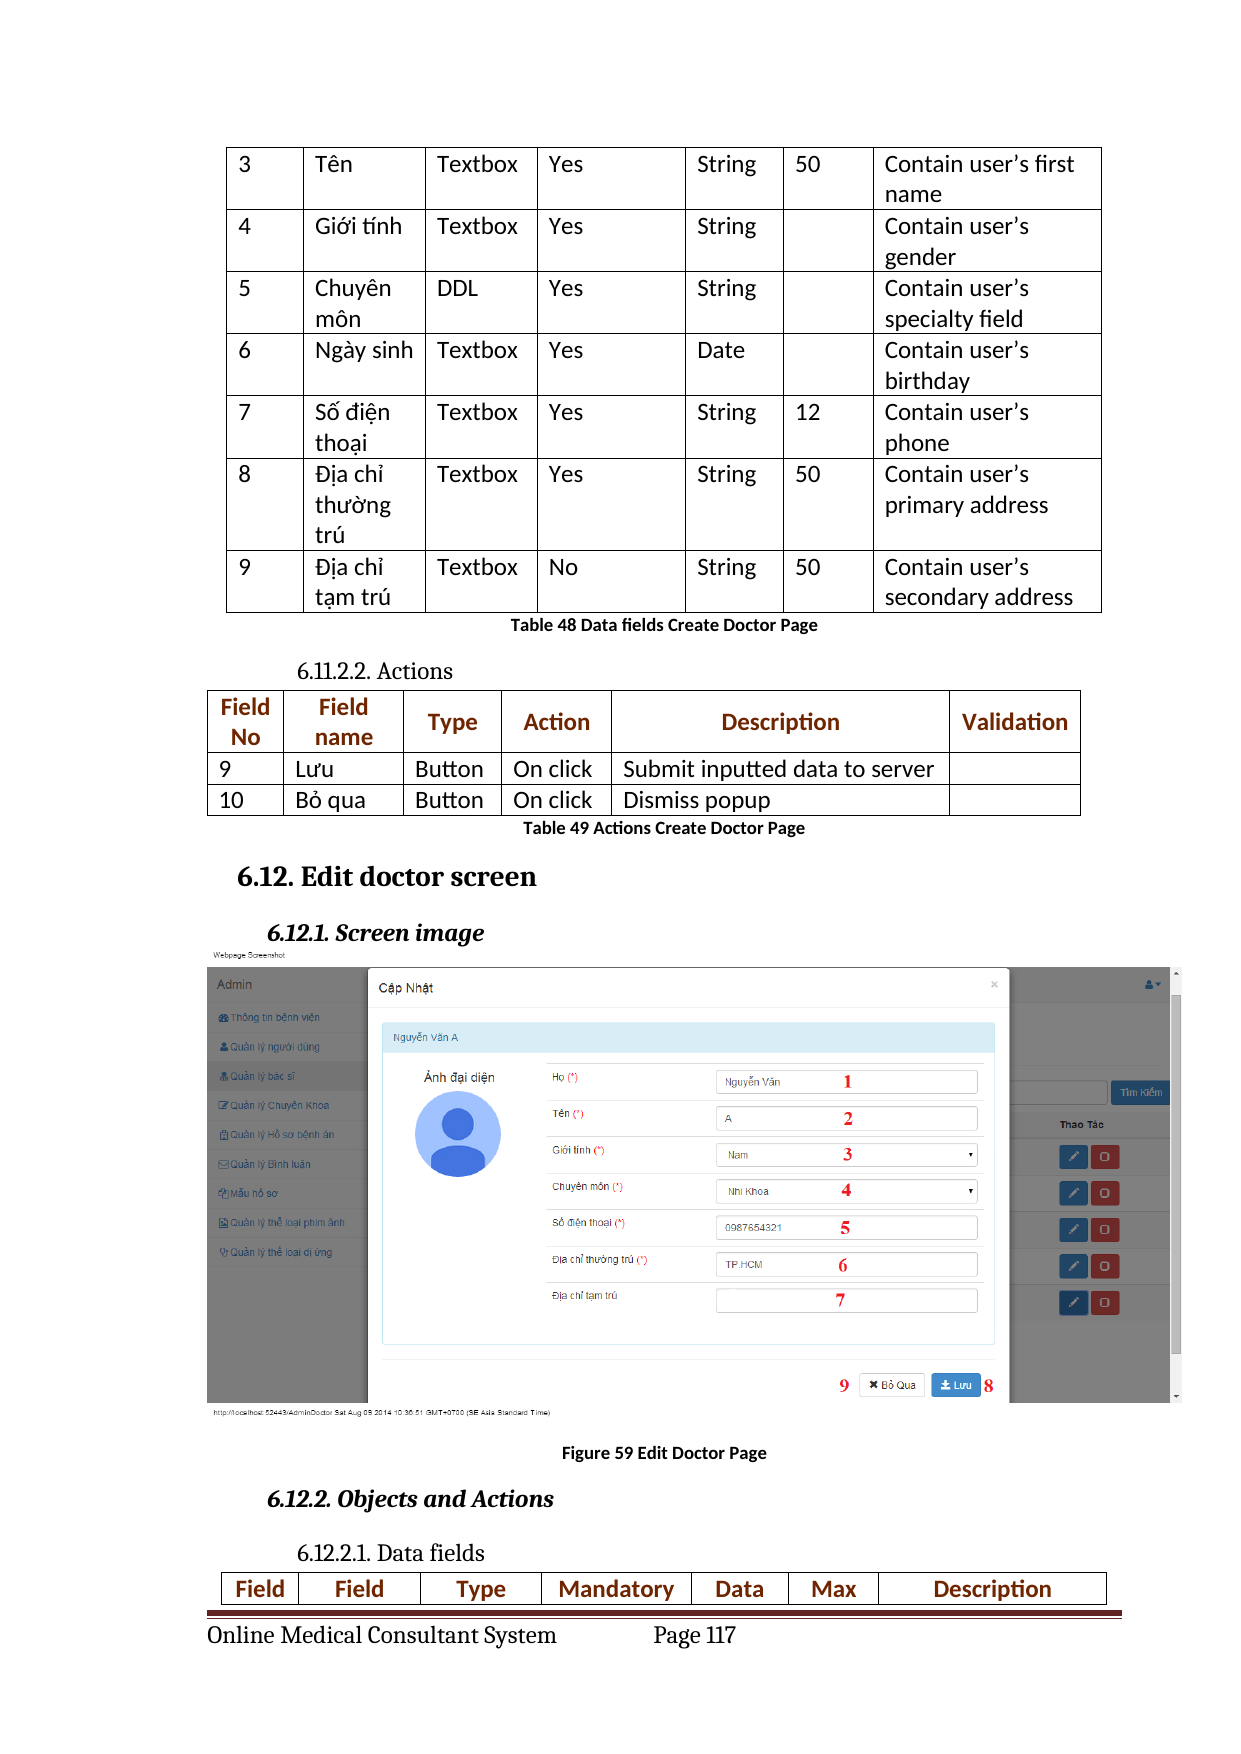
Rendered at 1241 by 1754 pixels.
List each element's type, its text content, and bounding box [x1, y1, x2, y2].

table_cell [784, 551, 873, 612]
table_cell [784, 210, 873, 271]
subtitle Actions [282, 657, 1122, 686]
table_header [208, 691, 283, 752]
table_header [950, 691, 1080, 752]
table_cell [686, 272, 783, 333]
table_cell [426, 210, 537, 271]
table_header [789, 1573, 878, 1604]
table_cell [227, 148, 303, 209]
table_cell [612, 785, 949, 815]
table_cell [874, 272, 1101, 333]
subtitle Screen image [267, 919, 1122, 948]
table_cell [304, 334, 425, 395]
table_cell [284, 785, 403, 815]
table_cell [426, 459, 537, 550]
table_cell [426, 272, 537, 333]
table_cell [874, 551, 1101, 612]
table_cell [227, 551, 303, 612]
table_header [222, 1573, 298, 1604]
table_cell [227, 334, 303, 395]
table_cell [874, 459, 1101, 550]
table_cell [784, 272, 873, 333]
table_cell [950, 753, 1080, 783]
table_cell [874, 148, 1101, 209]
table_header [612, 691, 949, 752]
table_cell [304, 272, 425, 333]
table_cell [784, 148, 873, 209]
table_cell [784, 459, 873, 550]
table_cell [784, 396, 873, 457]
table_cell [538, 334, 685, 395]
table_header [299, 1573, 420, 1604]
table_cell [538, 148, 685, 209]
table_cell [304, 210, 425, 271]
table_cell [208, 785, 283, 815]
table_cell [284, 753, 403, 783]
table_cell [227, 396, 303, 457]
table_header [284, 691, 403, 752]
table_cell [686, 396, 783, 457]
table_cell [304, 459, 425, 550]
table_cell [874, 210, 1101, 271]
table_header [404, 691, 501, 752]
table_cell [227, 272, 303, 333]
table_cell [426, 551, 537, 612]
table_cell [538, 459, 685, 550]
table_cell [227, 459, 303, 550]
subtitle Objects and Actions [267, 1485, 1122, 1514]
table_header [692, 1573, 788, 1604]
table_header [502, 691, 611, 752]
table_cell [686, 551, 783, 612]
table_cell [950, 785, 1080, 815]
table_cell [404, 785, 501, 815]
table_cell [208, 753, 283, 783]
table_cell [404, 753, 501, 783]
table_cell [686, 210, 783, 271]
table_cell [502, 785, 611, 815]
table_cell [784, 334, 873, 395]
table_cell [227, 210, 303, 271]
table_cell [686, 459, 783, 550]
picture [207, 952, 1182, 1417]
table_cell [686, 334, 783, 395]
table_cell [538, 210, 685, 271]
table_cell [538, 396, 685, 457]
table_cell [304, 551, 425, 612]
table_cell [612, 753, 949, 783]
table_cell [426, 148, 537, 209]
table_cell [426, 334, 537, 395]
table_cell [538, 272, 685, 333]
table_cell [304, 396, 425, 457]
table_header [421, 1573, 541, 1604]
subtitle Data fields [282, 1539, 1122, 1568]
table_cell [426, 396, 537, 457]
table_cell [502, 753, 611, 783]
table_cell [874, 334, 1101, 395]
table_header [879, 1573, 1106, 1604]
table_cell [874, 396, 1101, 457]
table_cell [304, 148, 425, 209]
subtitle Edit doctor screen [237, 860, 1122, 893]
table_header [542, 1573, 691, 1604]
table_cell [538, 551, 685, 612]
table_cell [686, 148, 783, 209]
